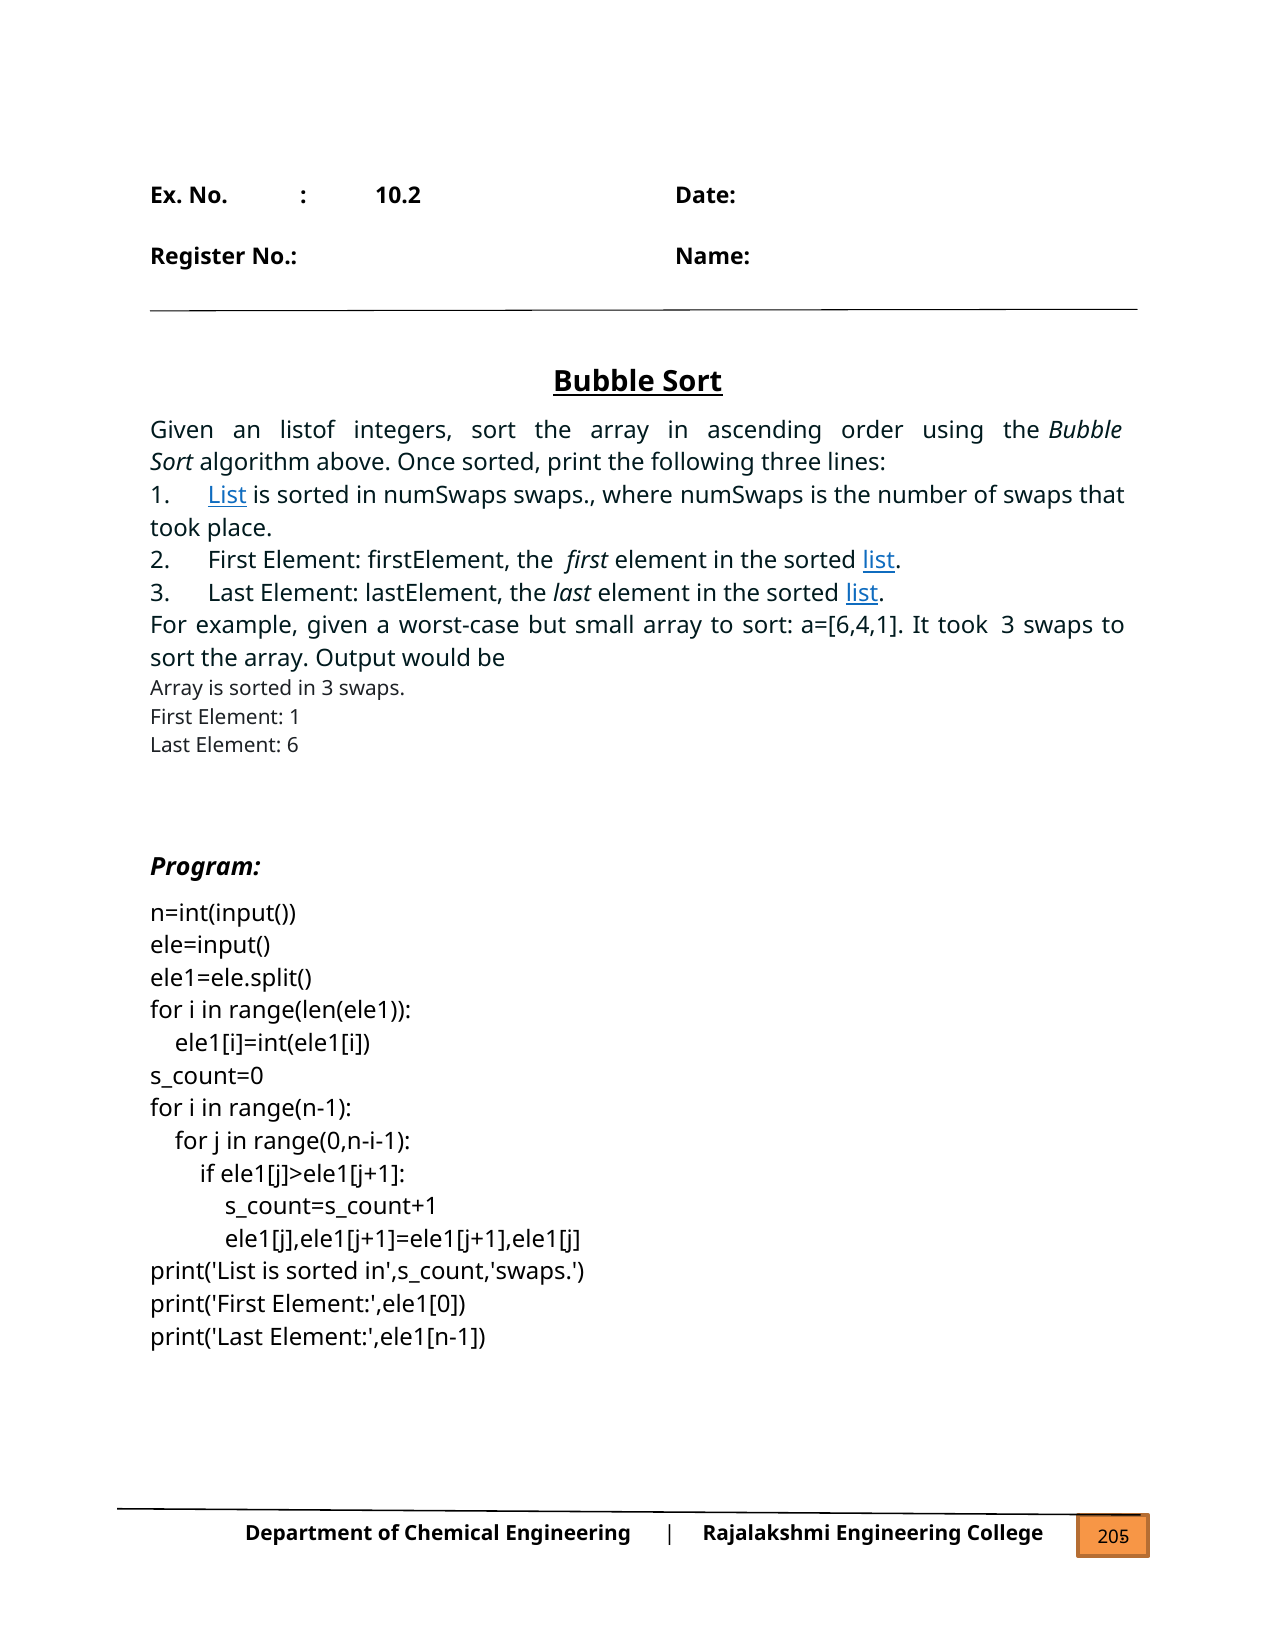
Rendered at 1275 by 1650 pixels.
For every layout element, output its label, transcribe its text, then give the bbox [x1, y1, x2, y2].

text ele1[j],ele1[j+1]=ele1[j+1],ele1[j] [150, 1222, 1125, 1254]
text ele1[i]=int(ele1[i]) [150, 1026, 1125, 1058]
text Program: [150, 849, 1125, 883]
text 2. First Element: firstElement, the first element in the sorted list. [150, 543, 1125, 576]
text for i in range(len(ele1)): [150, 993, 1125, 1026]
text ele1=ele.split() [150, 961, 1125, 993]
text print('Last Element:',ele1[n-1]) [150, 1319, 1125, 1352]
text s_count=s_count+1 [150, 1189, 1125, 1222]
text Array is sorted in 3 swaps. [150, 673, 1125, 702]
text print('List is sorted in',s_count,'swaps.') [150, 1254, 1125, 1287]
text if ele1[j]>ele1[j+1]: [150, 1156, 1125, 1189]
text Register No.: Name: [150, 239, 1125, 271]
text For example, given a worst-case but small array to sort: a=[6,4,1]. It took 3 swaps to sort the array. Output would be [150, 608, 1125, 673]
text Last Element: 6 [150, 730, 1125, 759]
text First Element: 1 [150, 702, 1125, 730]
text for j in range(0,n-i-1): [150, 1124, 1125, 1156]
text ele=input() [150, 928, 1125, 961]
text n=int(input()) [150, 896, 1125, 928]
text print('First Element:',ele1[0]) [150, 1287, 1125, 1319]
text 1. List is sorted in numSwaps swaps., where numSwaps is the number of swaps that took place. [150, 478, 1125, 543]
text Bubble Sort [150, 360, 1125, 400]
text 3. Last Element: lastElement, the last element in the sorted list. [150, 576, 1125, 608]
text Ex. No. : 10.2 Date: [150, 179, 1125, 210]
text for i in range(n-1): [150, 1091, 1125, 1124]
text Given an listof integers, sort the array in ascending order using the Bubble Sort algorithm above. Once sorted, print the following three lines: [150, 413, 1125, 478]
text s_count=0 [150, 1058, 1125, 1091]
